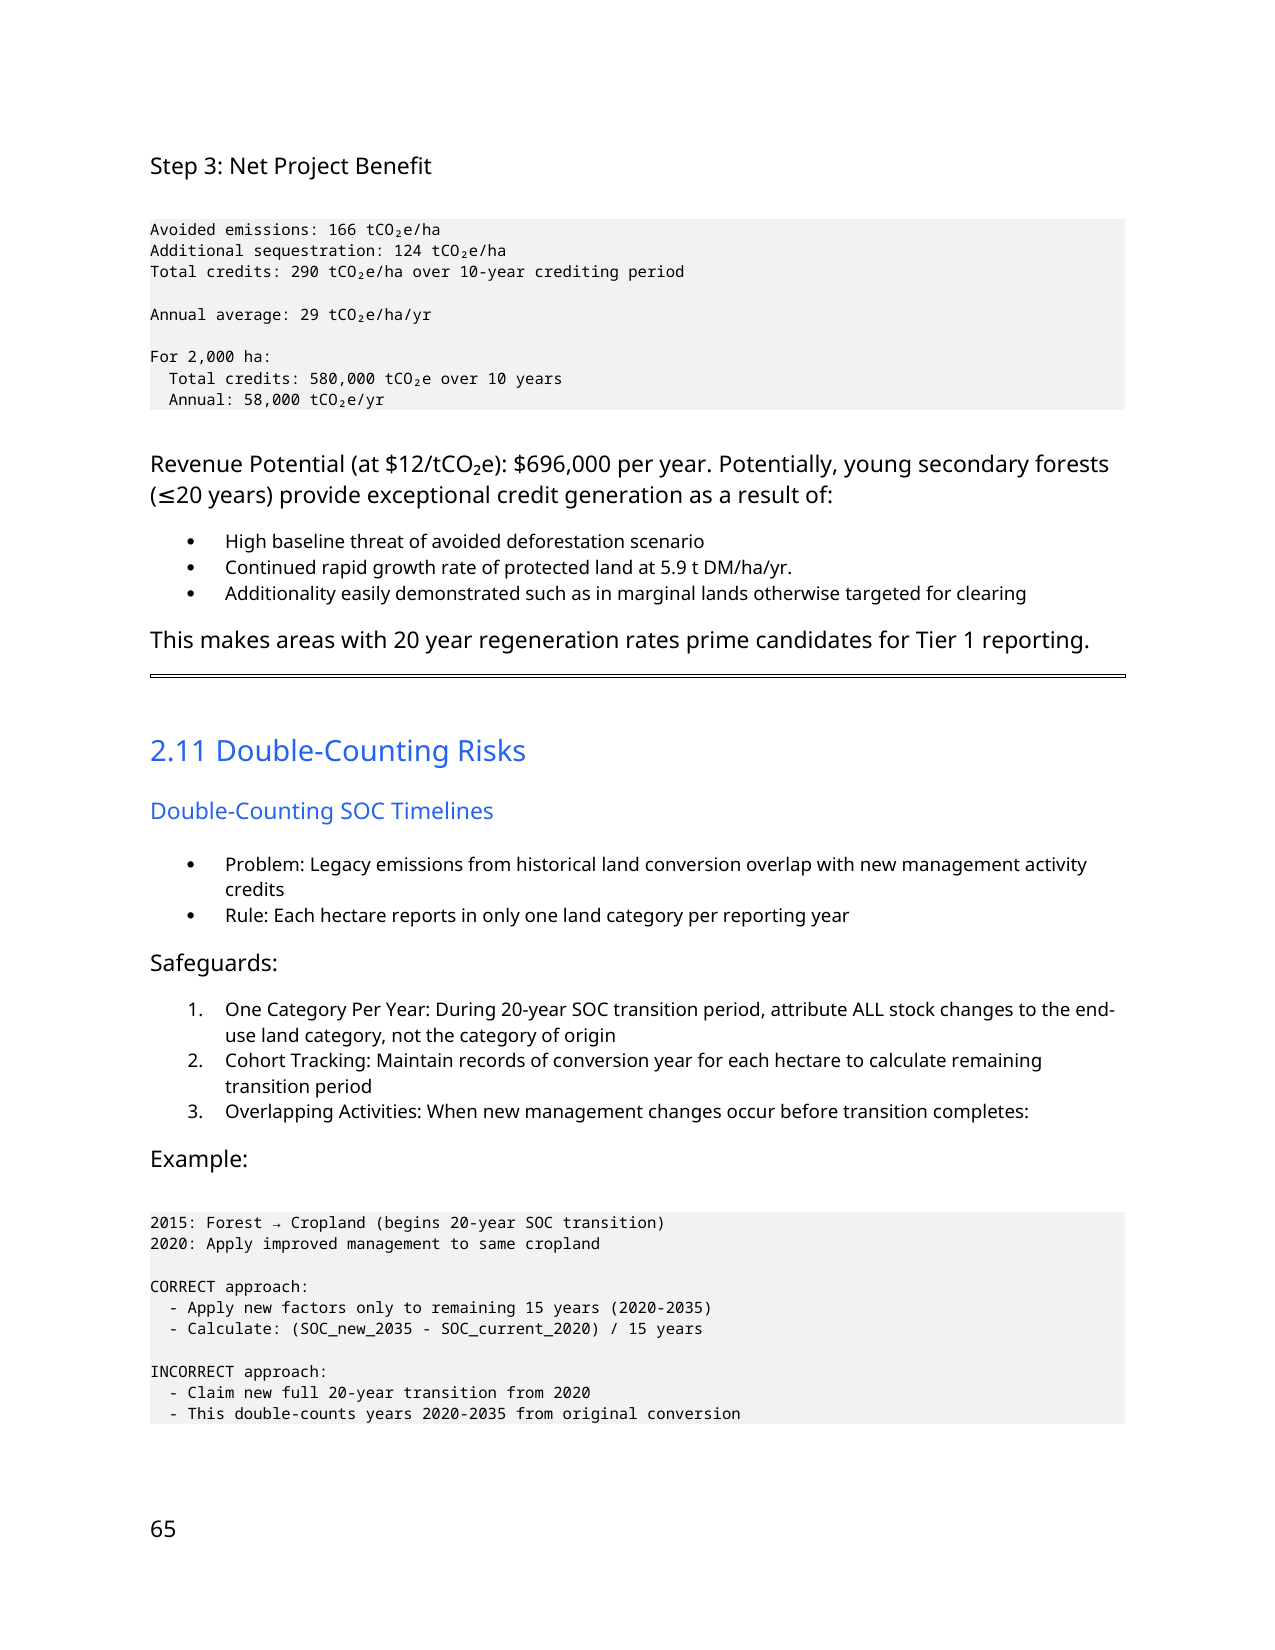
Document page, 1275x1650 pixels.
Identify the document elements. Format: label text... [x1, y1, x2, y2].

text Avoided emissions: 166 tCO₂e/ha Additional sequestration: 124 tCO₂e/ha Total credits: 290 tCO₂e/ha over 10-year crediting period Annual average: 29 tCO₂e/ha/yr For 2,000 ha: Total credits: 580,000 tCO₂e over 10 years Annual: 58,000 tCO₂e/yr [150, 219, 1125, 410]
list Overlapping Activities: When new management changes occur before transition completes: [187, 1099, 1125, 1124]
list Problem: Legacy emissions from historical land conversion overlap with new management activity credits [187, 851, 1125, 902]
text Revenue Potential (at $12/tCO₂e): $696,000 per year. Potentially, young secondary forests (≤20 years) provide exceptional credit generation as a result of: [150, 447, 1125, 510]
list Additionality easily demonstrated such as in marginal lands otherwise targeted for clearing [187, 580, 1125, 605]
list High baseline threat of avoided deforestation scenario [187, 529, 1125, 554]
text Safeguards: [150, 947, 1125, 978]
list Continued rapid growth rate of protected land at 5.9 t DM/ha/yr. [187, 554, 1125, 580]
text This makes areas with 20 year regeneration rates prime candidates for Tier 1 reporting. [150, 624, 1125, 655]
text 2015: Forest → Cropland (begins 20-year SOC transition) 2020: Apply improved management to same cropland CORRECT approach: - Apply new factors only to remaining 15 years (2020-2035) - Calculate: (SOC_new_2035 - SOC_current_2020) / 15 years INCORRECT approach: - Claim new full 20-year transition from 2020 - This double-counts years 2020-2035 from original conversion [150, 1212, 1125, 1424]
subtitle 2.11 Double-Counting Risks [150, 730, 1125, 770]
subtitle Double-Counting SOC Timelines [150, 795, 1125, 826]
list One Category Per Year: During 20-year SOC transition period, attribute ALL stock changes to the end-use land category, not the category of origin [187, 997, 1125, 1048]
text Example: [150, 1143, 1125, 1174]
list Cohort Tracking: Maintain records of conversion year for each hectare to calculate remaining transition period [187, 1048, 1125, 1099]
list Rule: Each hectare reports in only one land category per reporting year [187, 902, 1125, 928]
text Step 3: Net Project Benefit [150, 150, 1125, 181]
